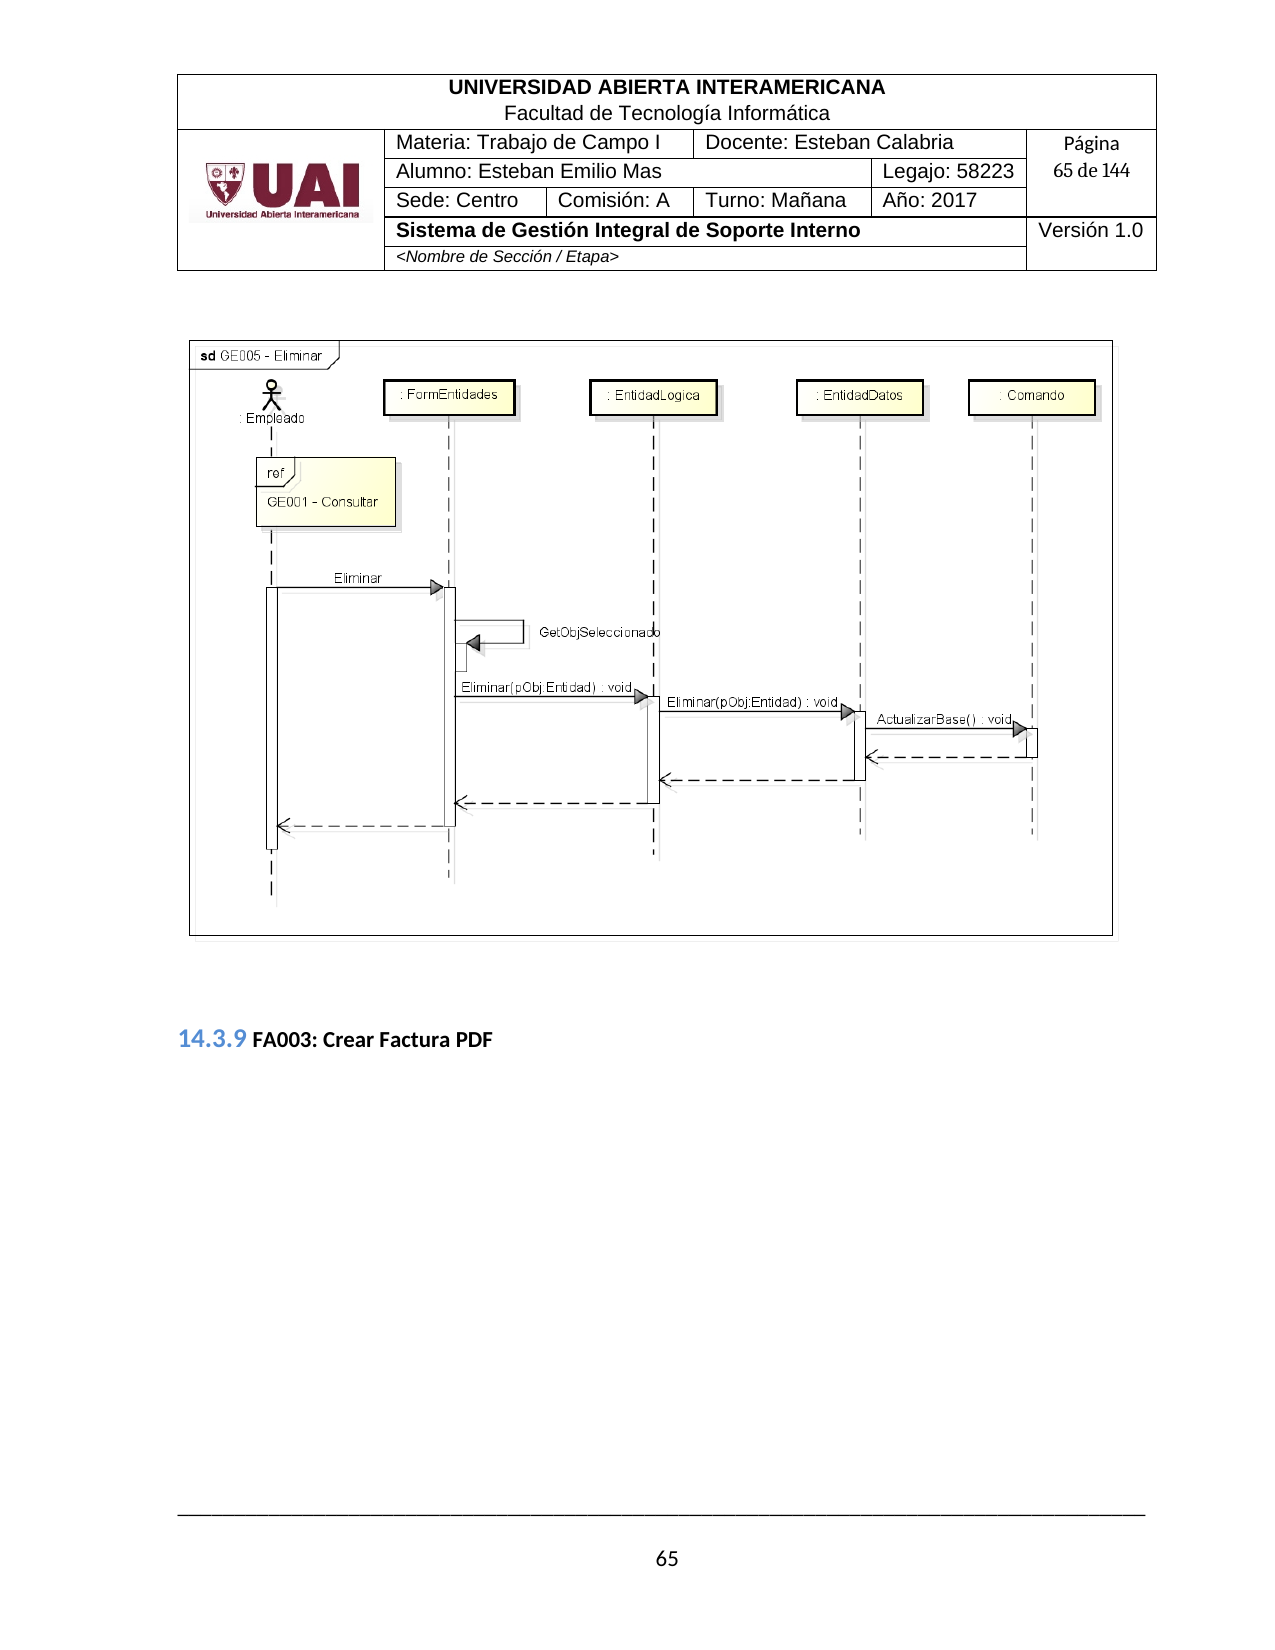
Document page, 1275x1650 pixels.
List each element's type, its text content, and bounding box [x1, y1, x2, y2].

picture [177, 329, 1123, 946]
subtitle FA003: Crear Factura PDF [177, 1021, 1157, 1054]
picture [188, 155, 374, 223]
